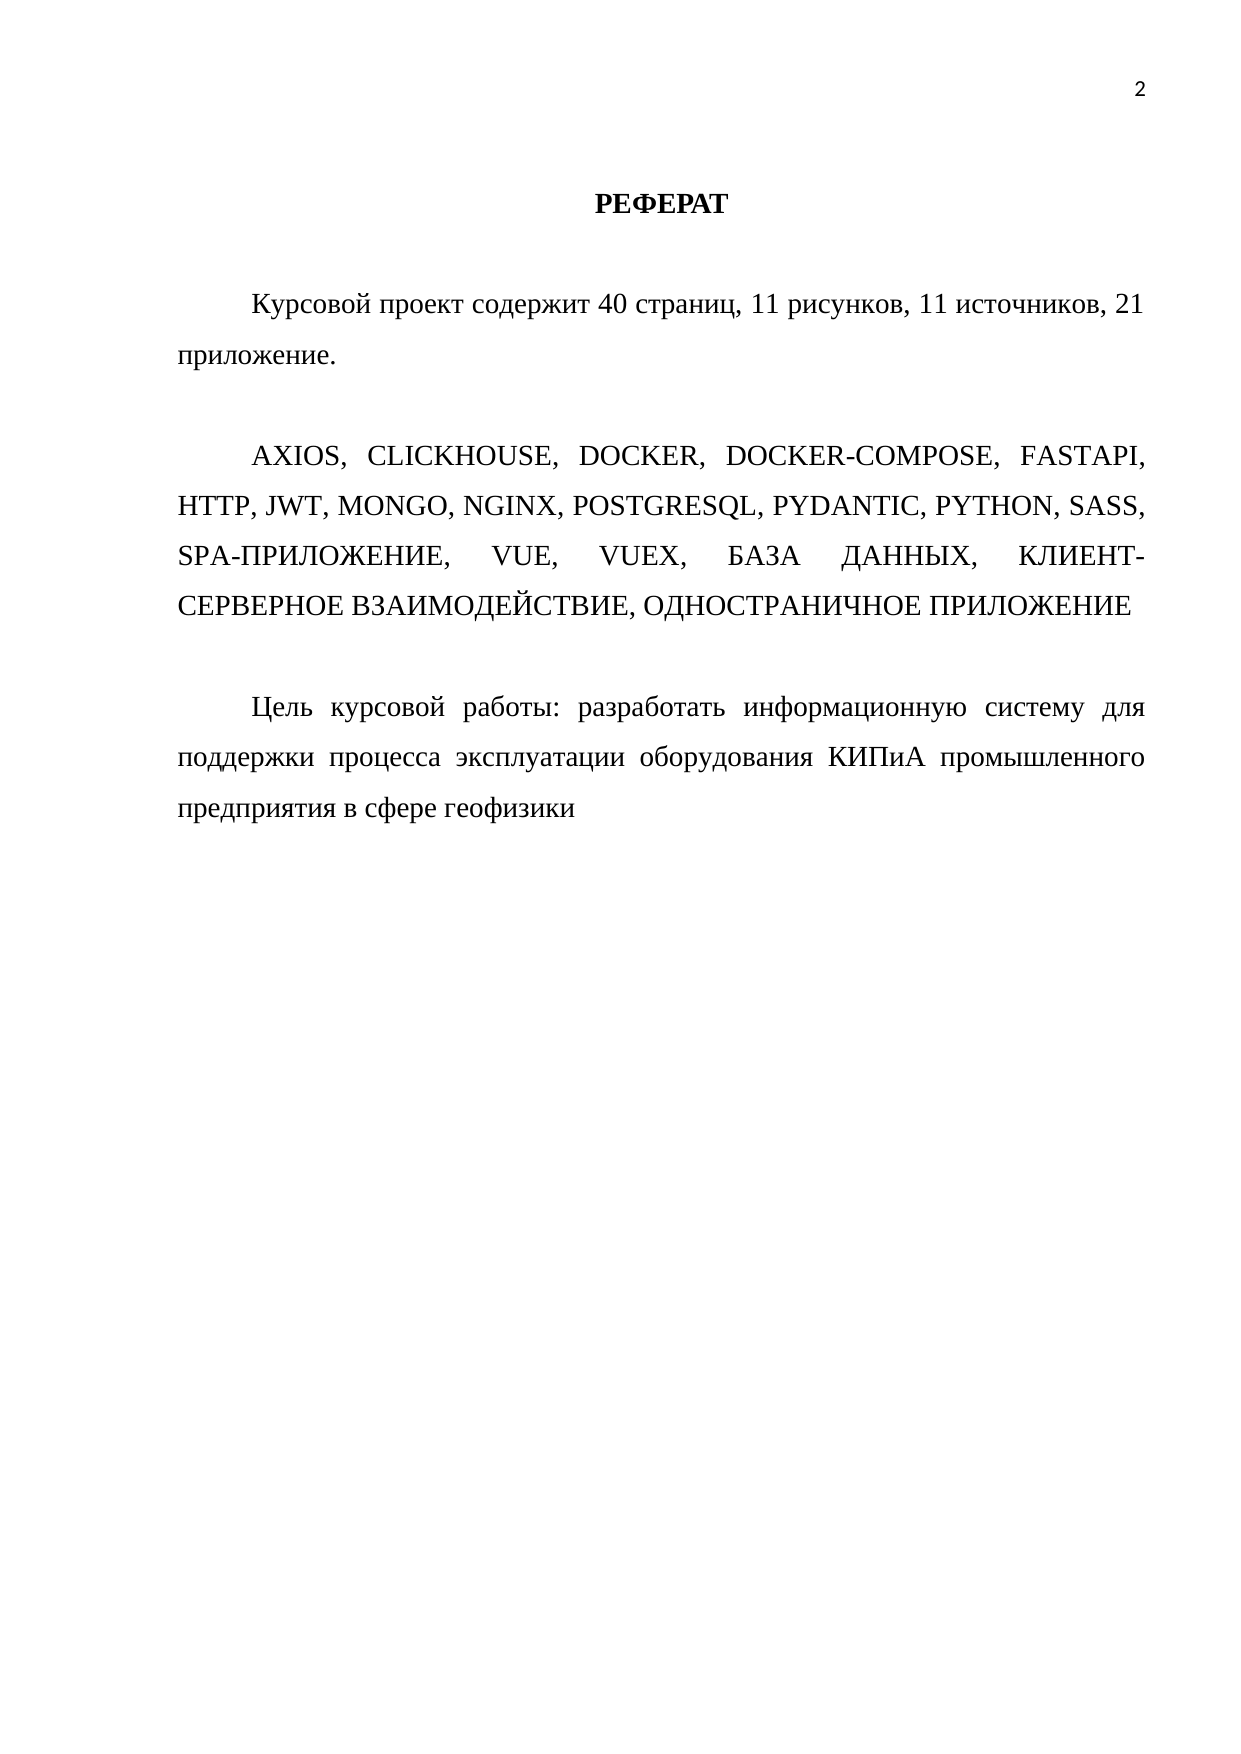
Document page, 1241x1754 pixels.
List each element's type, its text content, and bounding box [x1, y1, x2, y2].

subtitle РЕФЕРАТ [177, 186, 1146, 219]
text AXIOS, CLICKHOUSE, DOCKER, DOCKER-COMPOSE, FASTAPI, HTTP, JWT, MONGO, NGINX, POSTGRESQL, PYDANTIC, PYTHON, SASS, SPA-ПРИЛОЖЕНИЕ, VUE, VUEX, БАЗА ДАННЫХ, КЛИЕНТ-СЕРВЕРНОЕ ВЗАИМОДЕЙСТВИЕ, ОДНОСТРАНИЧНОЕ ПРИЛОЖЕНИЕ [177, 438, 1146, 622]
text Курсовой проект содержит 40 страниц, 11 рисунков, 11 источников, 21 приложение. [177, 287, 1146, 371]
text Цель курсовой работы: разработать информационную систему для поддержки процесса эксплуатации оборудования КИПиА промышленного предприятия в сфере геофизикиСОДЕРЖАНИЕ [177, 689, 1146, 823]
